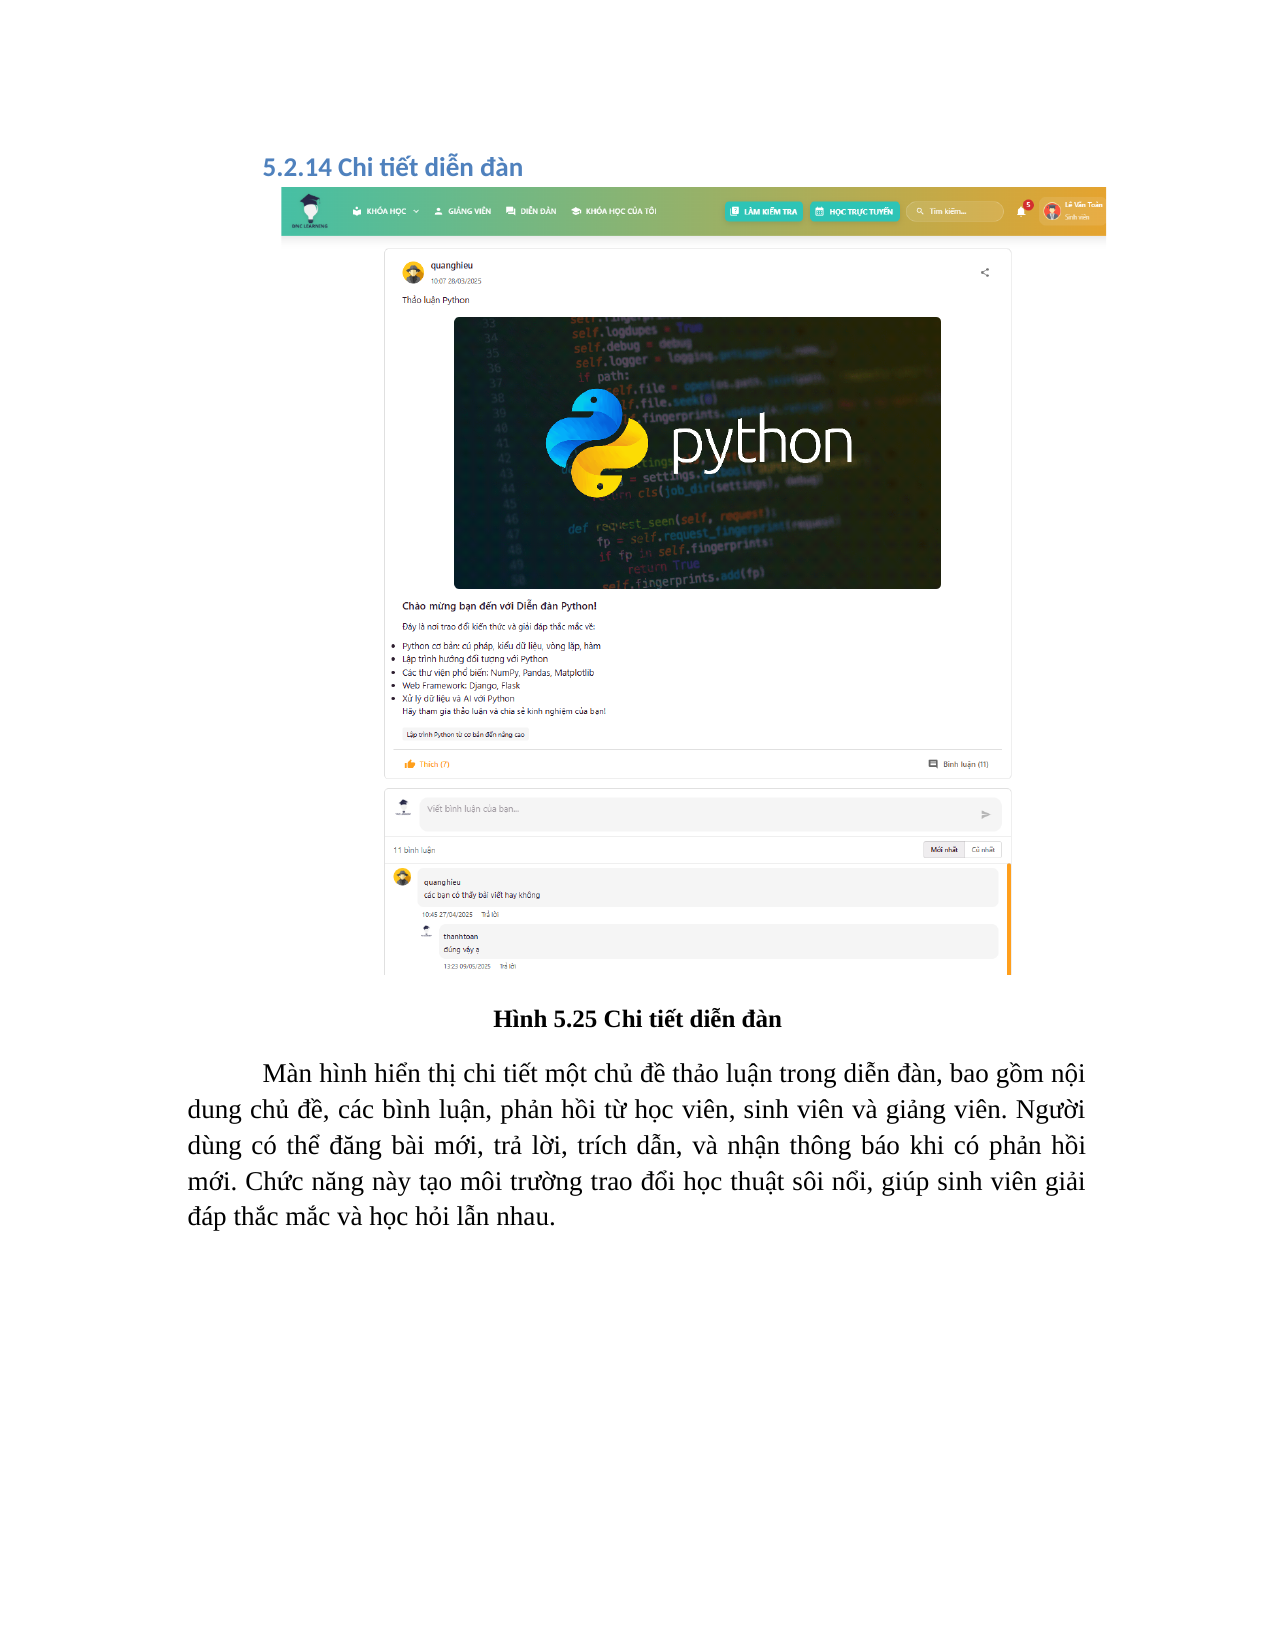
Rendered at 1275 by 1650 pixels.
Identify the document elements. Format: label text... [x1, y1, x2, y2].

picture [281, 187, 1107, 975]
subtitle 5.2.14 Chi tiết diễn đàn [187, 150, 1087, 183]
text Màn hình hiển thị chi tiết một chủ đề thảo luận trong diễn đàn, bao gồm nội dung chủ đề, các bình luận, phản hồi từ học viên, sinh viên và giảng viên. Người dùng có thể đăng bài mới, trả lời, trích dẫn, và nhận thông báo khi có phản hồi mới. Chức năng này tạo môi trường trao đổi học thuật sôi nổi, giúp sinh viên giải đáp thắc mắc và học hỏi lẫn nhau. [187, 1058, 1087, 1232]
text Hình 5.25 Chi tiết diễn đàn [187, 1004, 1087, 1032]
